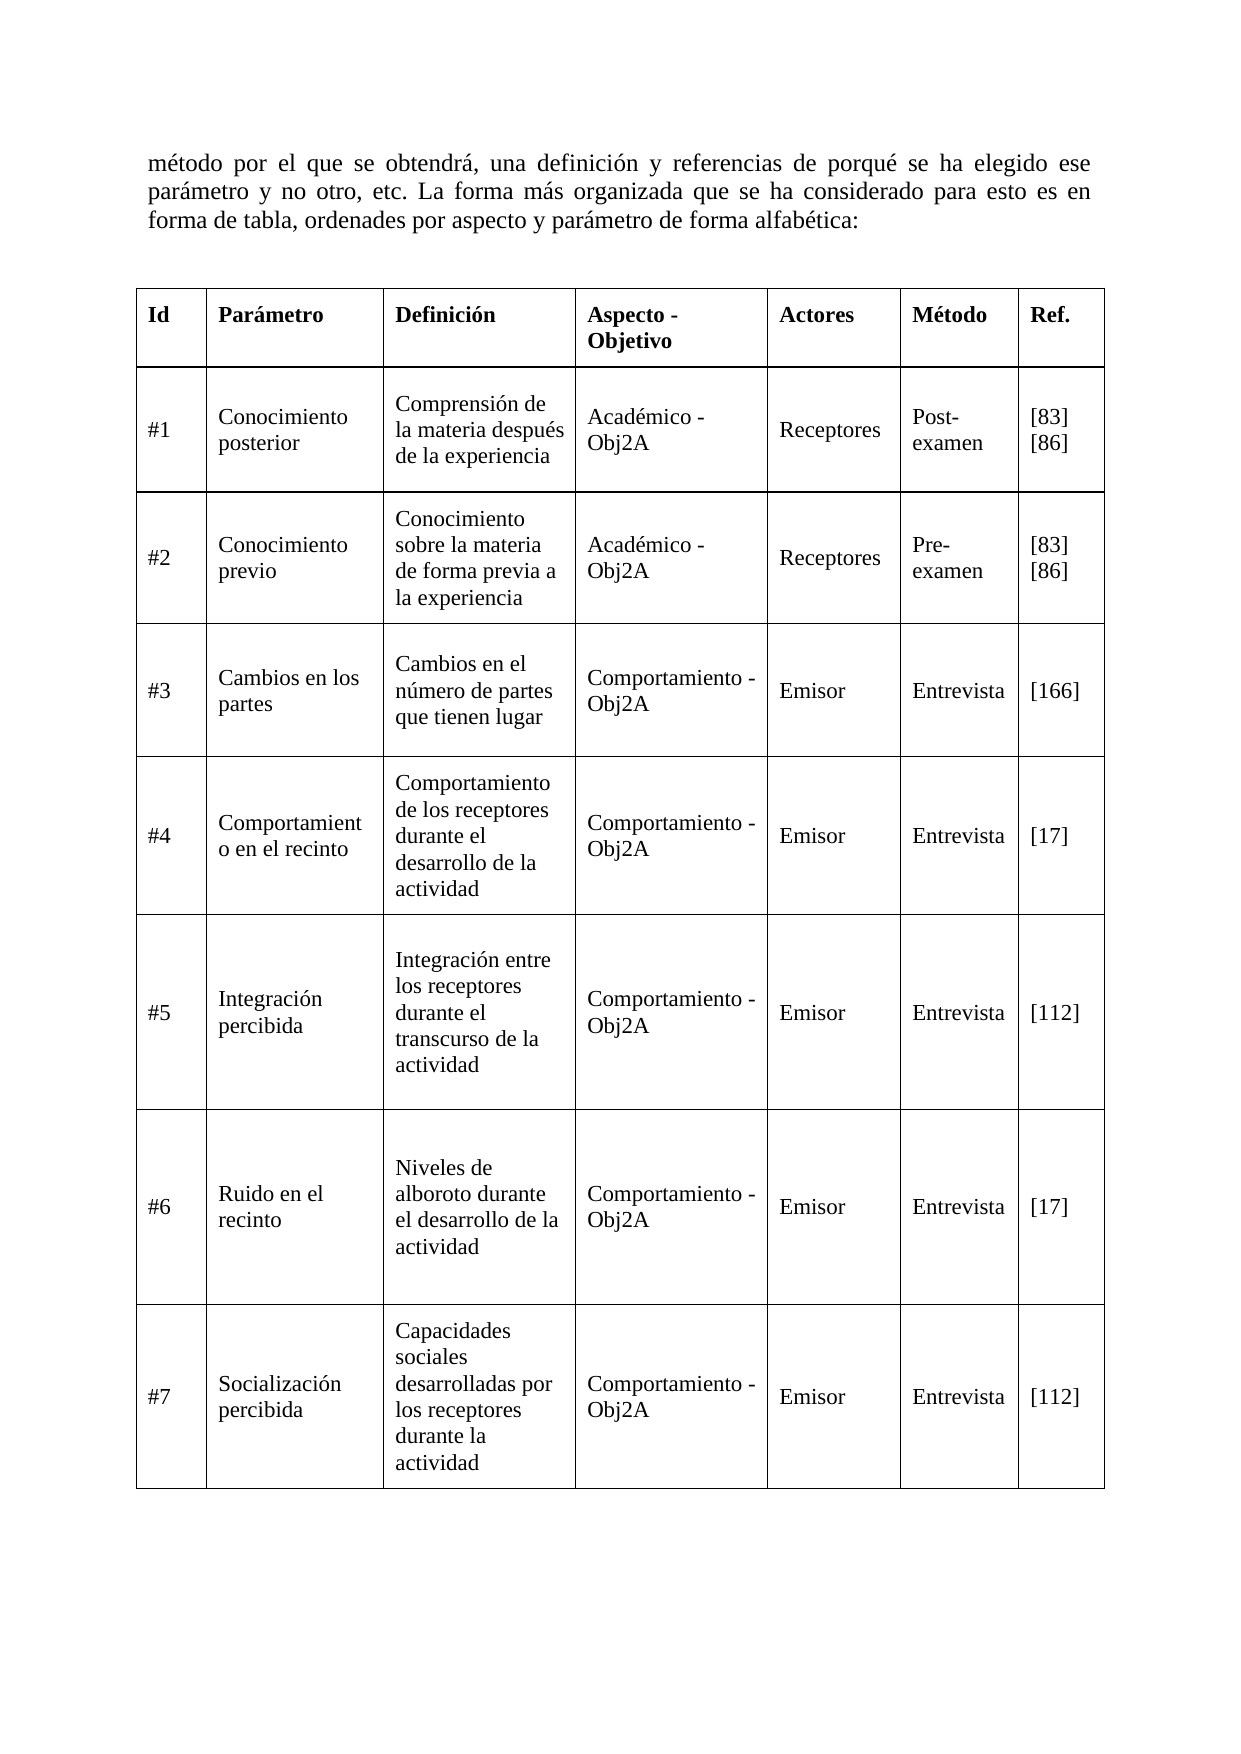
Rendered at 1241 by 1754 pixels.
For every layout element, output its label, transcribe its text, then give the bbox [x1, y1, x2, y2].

table_cell Emisor [768, 624, 900, 756]
table_cell Emisor [768, 1305, 900, 1488]
table_cell #1 [137, 368, 206, 491]
table_header Id [137, 289, 206, 366]
table_cell Emisor [768, 915, 900, 1109]
table_cell Pre-examen [901, 493, 1018, 623]
table_cell Entrevista [901, 915, 1018, 1109]
table_cell Comportamiento - Obj2A [576, 1305, 767, 1488]
table_cell Entrevista [901, 624, 1018, 756]
table_cell #3 [137, 624, 206, 756]
table_cell Conocimiento posterior [207, 368, 383, 491]
table_cell Post-examen [901, 368, 1018, 491]
table_cell Capacidades sociales desarrolladas por los receptores durante la actividad [384, 1305, 575, 1488]
table_cell Académico - Obj2A [576, 368, 767, 491]
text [148, 148, 1092, 234]
table_cell Socialización percibida [207, 1305, 383, 1488]
table_cell Entrevista [901, 1110, 1018, 1303]
table_header Parámetro [207, 289, 383, 366]
table_cell #6 [137, 1110, 206, 1303]
table_cell Comportamiento - Obj2A [576, 624, 767, 756]
table_cell Comportamiento en el recinto [207, 757, 383, 914]
table_header Actores [768, 289, 900, 366]
table_cell #5 [137, 915, 206, 1109]
table_cell Receptores [768, 493, 900, 623]
table_cell #7 [137, 1305, 206, 1488]
table_cell Comportamiento - Obj2A [576, 757, 767, 914]
table_header Ref. [1019, 289, 1104, 366]
table_cell [17] [1019, 1110, 1104, 1303]
table_cell Ruido en el recinto [207, 1110, 383, 1303]
table_cell [17] [1019, 757, 1104, 914]
table_cell Comportamiento - Obj2A [576, 915, 767, 1109]
table_cell [83] [86] [1019, 368, 1104, 491]
table_cell [83] [86] [1019, 493, 1104, 623]
table_header Método [901, 289, 1018, 366]
table_cell #4 [137, 757, 206, 914]
table_cell Integración percibida [207, 915, 383, 1109]
table_header Definición [384, 289, 575, 366]
table_cell Integración entre los receptores durante el transcurso de la actividad [384, 915, 575, 1109]
table_cell Cambios en los partes [207, 624, 383, 756]
table_cell [166] [1019, 624, 1104, 756]
table_cell Conocimiento sobre la materia de forma previa a la experiencia [384, 493, 575, 623]
table_cell Entrevista [901, 1305, 1018, 1488]
table_cell Comprensión de la materia después de la experiencia [384, 368, 575, 491]
table_cell Emisor [768, 757, 900, 914]
table_cell #2 [137, 493, 206, 623]
table_cell Receptores [768, 368, 900, 491]
table_cell Cambios en el número de partes que tienen lugar [384, 624, 575, 756]
table_header Aspecto - Objetivo [576, 289, 767, 366]
table_cell [112] [1019, 915, 1104, 1109]
table_cell Emisor [768, 1110, 900, 1303]
table_cell Comportamiento - Obj2A [576, 1110, 767, 1303]
table_cell Comportamiento de los receptores durante el desarrollo de la actividad [384, 757, 575, 914]
table_cell Entrevista [901, 757, 1018, 914]
table_cell Académico - Obj2A [576, 493, 767, 623]
table_cell Niveles de alboroto durante el desarrollo de la actividad [384, 1110, 575, 1303]
table_cell [112] [1019, 1305, 1104, 1488]
table_cell Conocimiento previo [207, 493, 383, 623]
